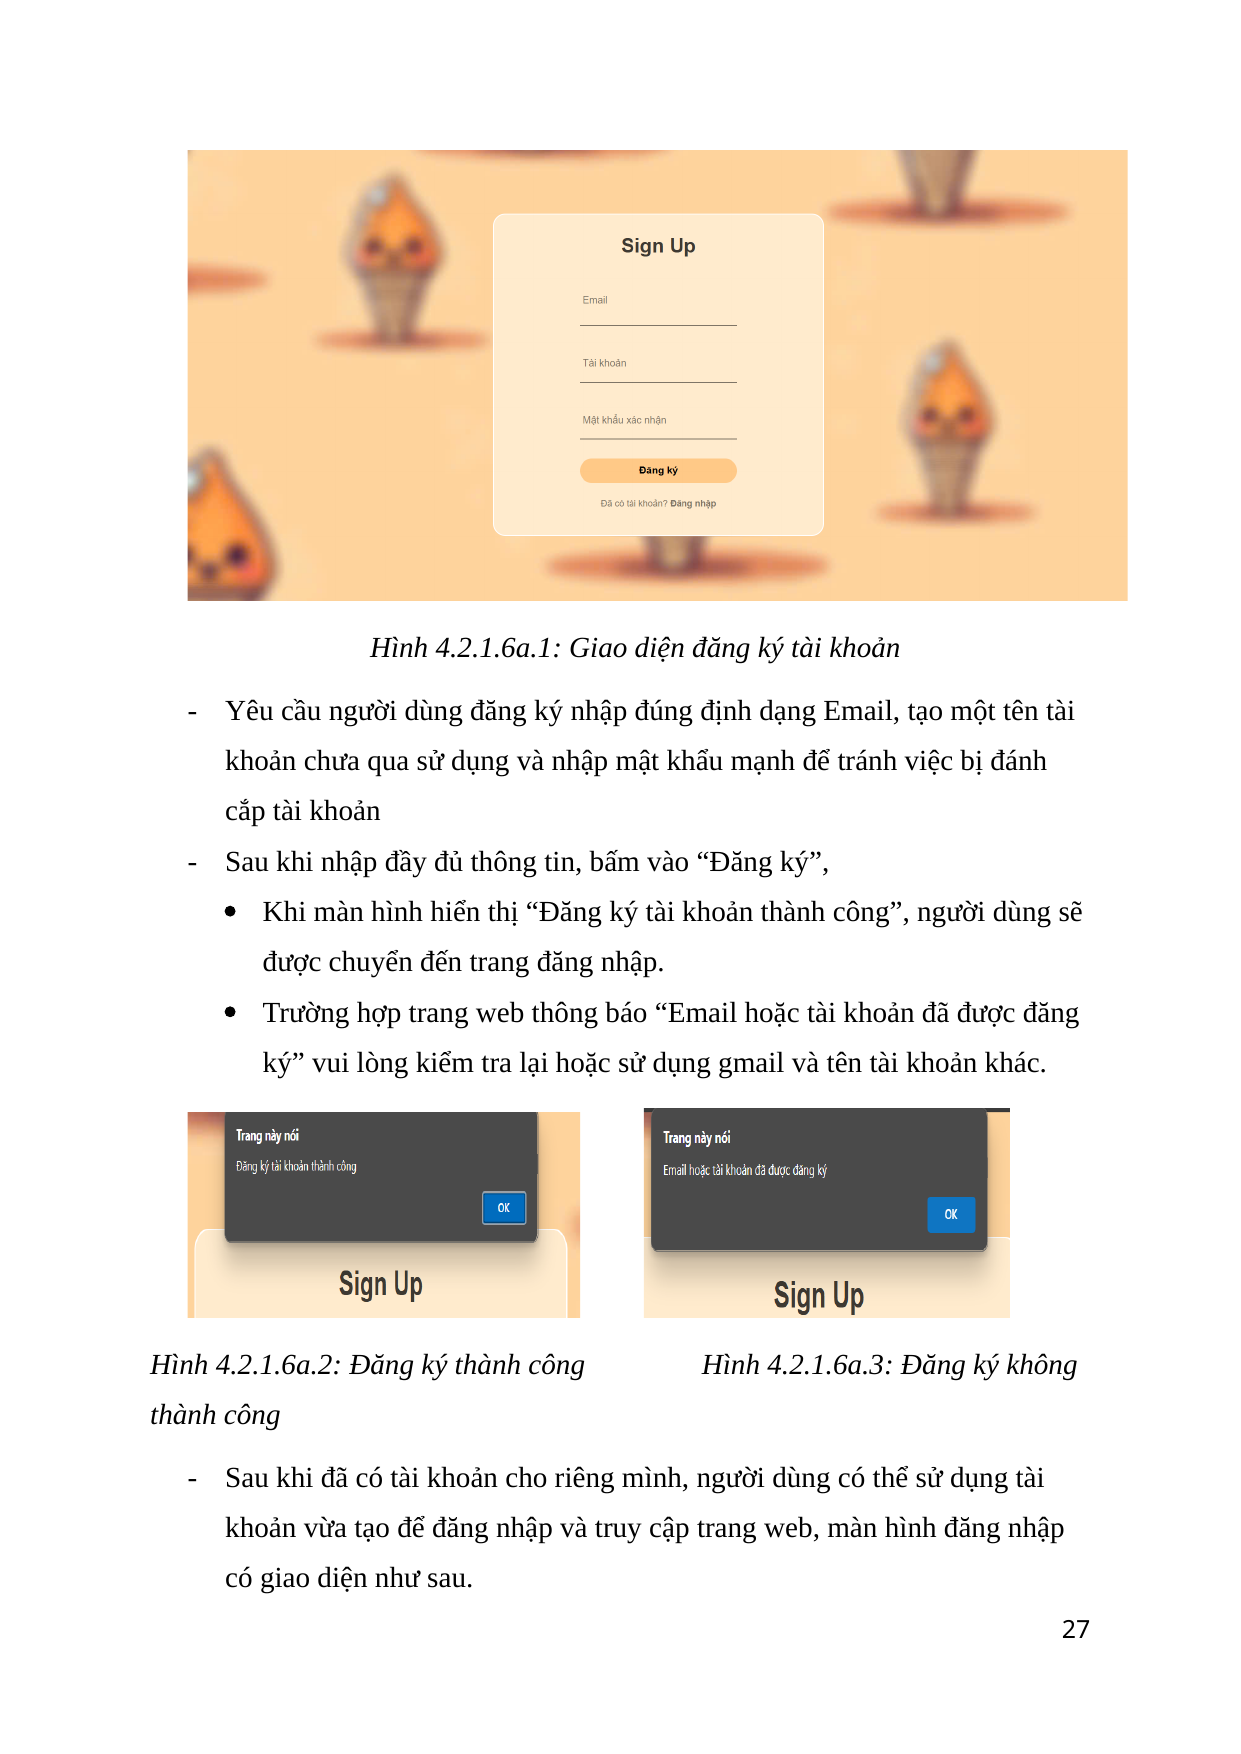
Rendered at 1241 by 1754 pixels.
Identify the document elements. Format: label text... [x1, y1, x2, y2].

list Yêu cầu người dùng đăng ký nhập đúng định dạng Email, tạo một tên tài khoản chưa qua sử dụng và nhập mật khẩu mạnh để tránh việc bị đánh cắp tài khoản [187, 693, 1085, 827]
list Trường hợp trang web thông báo “Email hoặc tài khoản đã được đăng ký” vui lòng kiểm tra lại hoặc sử dụng gmail và tên tài khoản khác. [225, 995, 1085, 1079]
list Khi màn hình hiển thị “Đăng ký tài khoản thành công”, người dùng sẽ được chuyển đến trang đăng nhập. [225, 894, 1085, 978]
list Sau khi đã có tài khoản cho riêng mình, người dùng có thể sử dụng tài khoản vừa tạo để đăng nhập và truy cập trang web, màn hình đăng nhập có giao diện như sau. [187, 1460, 1085, 1594]
picture [643, 1108, 1010, 1318]
text Hình 4.2.1.6a.1: Giao diện đăng ký tài khoản [187, 630, 1085, 663]
picture [187, 150, 1128, 601]
picture [187, 1112, 581, 1318]
list Sau khi nhập đầy đủ thông tin, bấm vào “Đăng ký”, [187, 844, 1085, 877]
text Hình 4.2.1.6a.2: Đăng ký thành công Hình 4.2.1.6a.3: Đăng ký không thành công [150, 1347, 1085, 1431]
